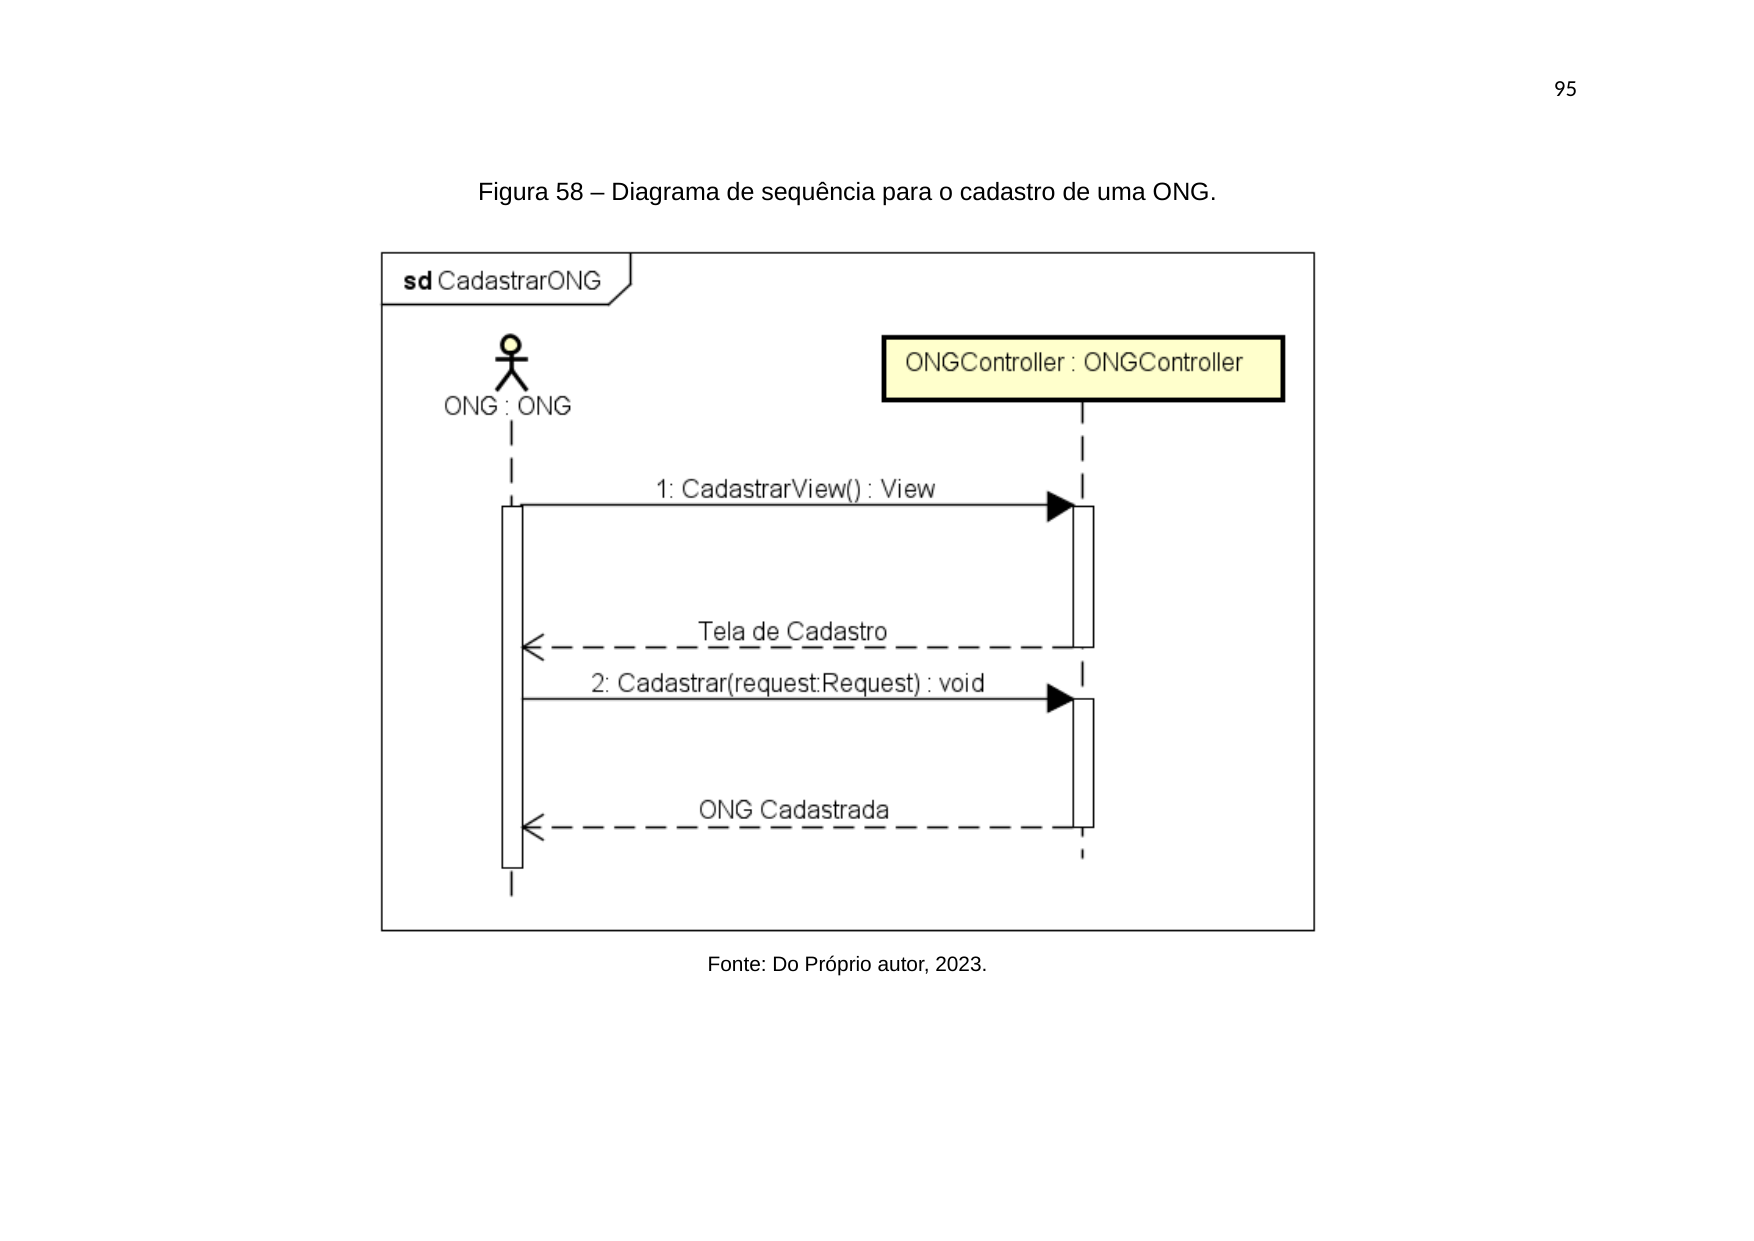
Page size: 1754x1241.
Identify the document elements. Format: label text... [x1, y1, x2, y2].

text Fonte: Do Próprio autor, 2023. [118, 952, 1577, 976]
text Figura 58 – Diagrama de sequência para o cadastro de uma ONG. [118, 177, 1577, 206]
picture [361, 232, 1334, 952]
